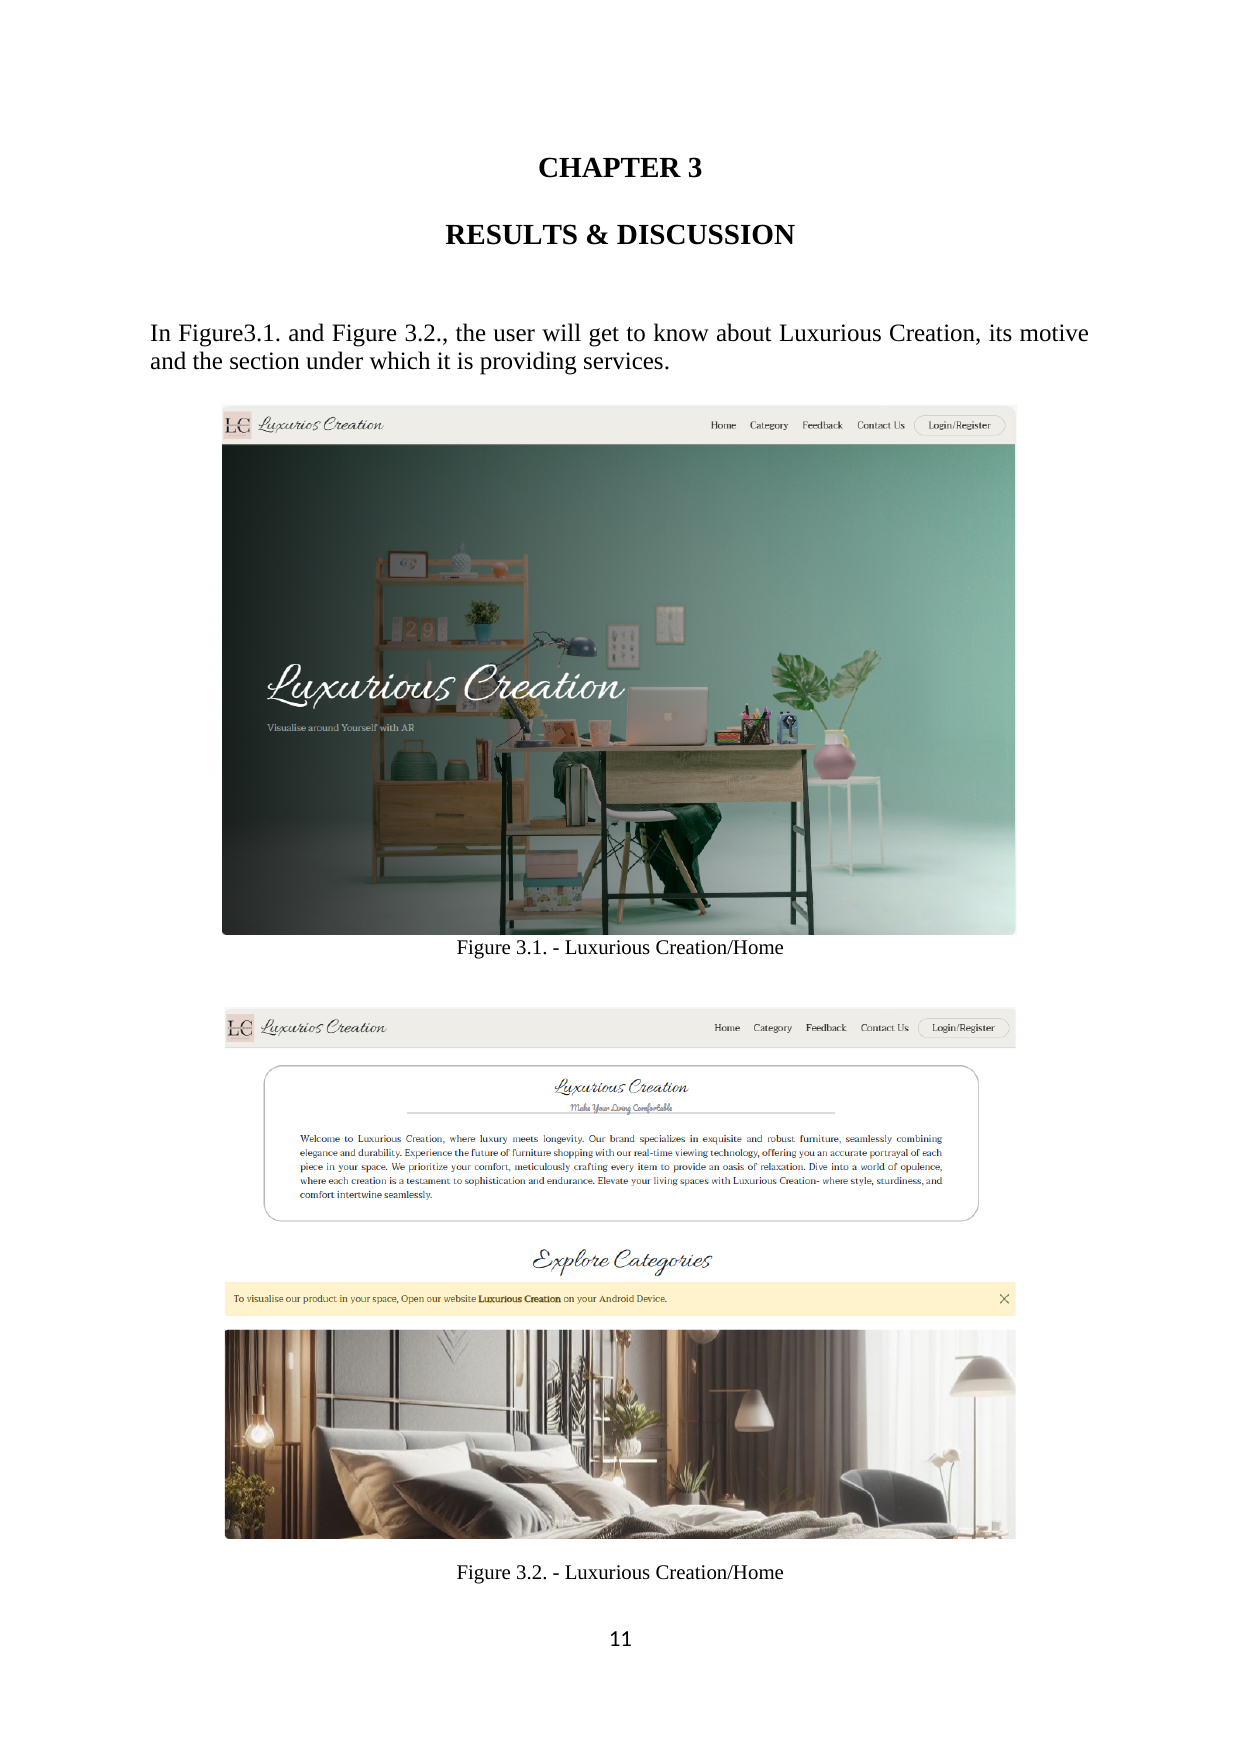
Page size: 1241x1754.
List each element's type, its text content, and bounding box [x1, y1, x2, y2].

text RESULTS & DISCUSSION [150, 217, 1090, 251]
text Figure 3.2. - Luxurious Creation/Home [150, 1560, 1090, 1584]
picture [224, 1007, 1016, 1539]
text Figure 3.1. - Luxurious Creation/Home [150, 935, 1090, 959]
picture [222, 401, 1019, 935]
text In Figure3.1. and Figure 3.2., the user will get to know about Luxurious Creation, its motive and the section under which it is providing services. [150, 318, 1090, 375]
text CHAPTER 3 [150, 150, 1090, 183]
